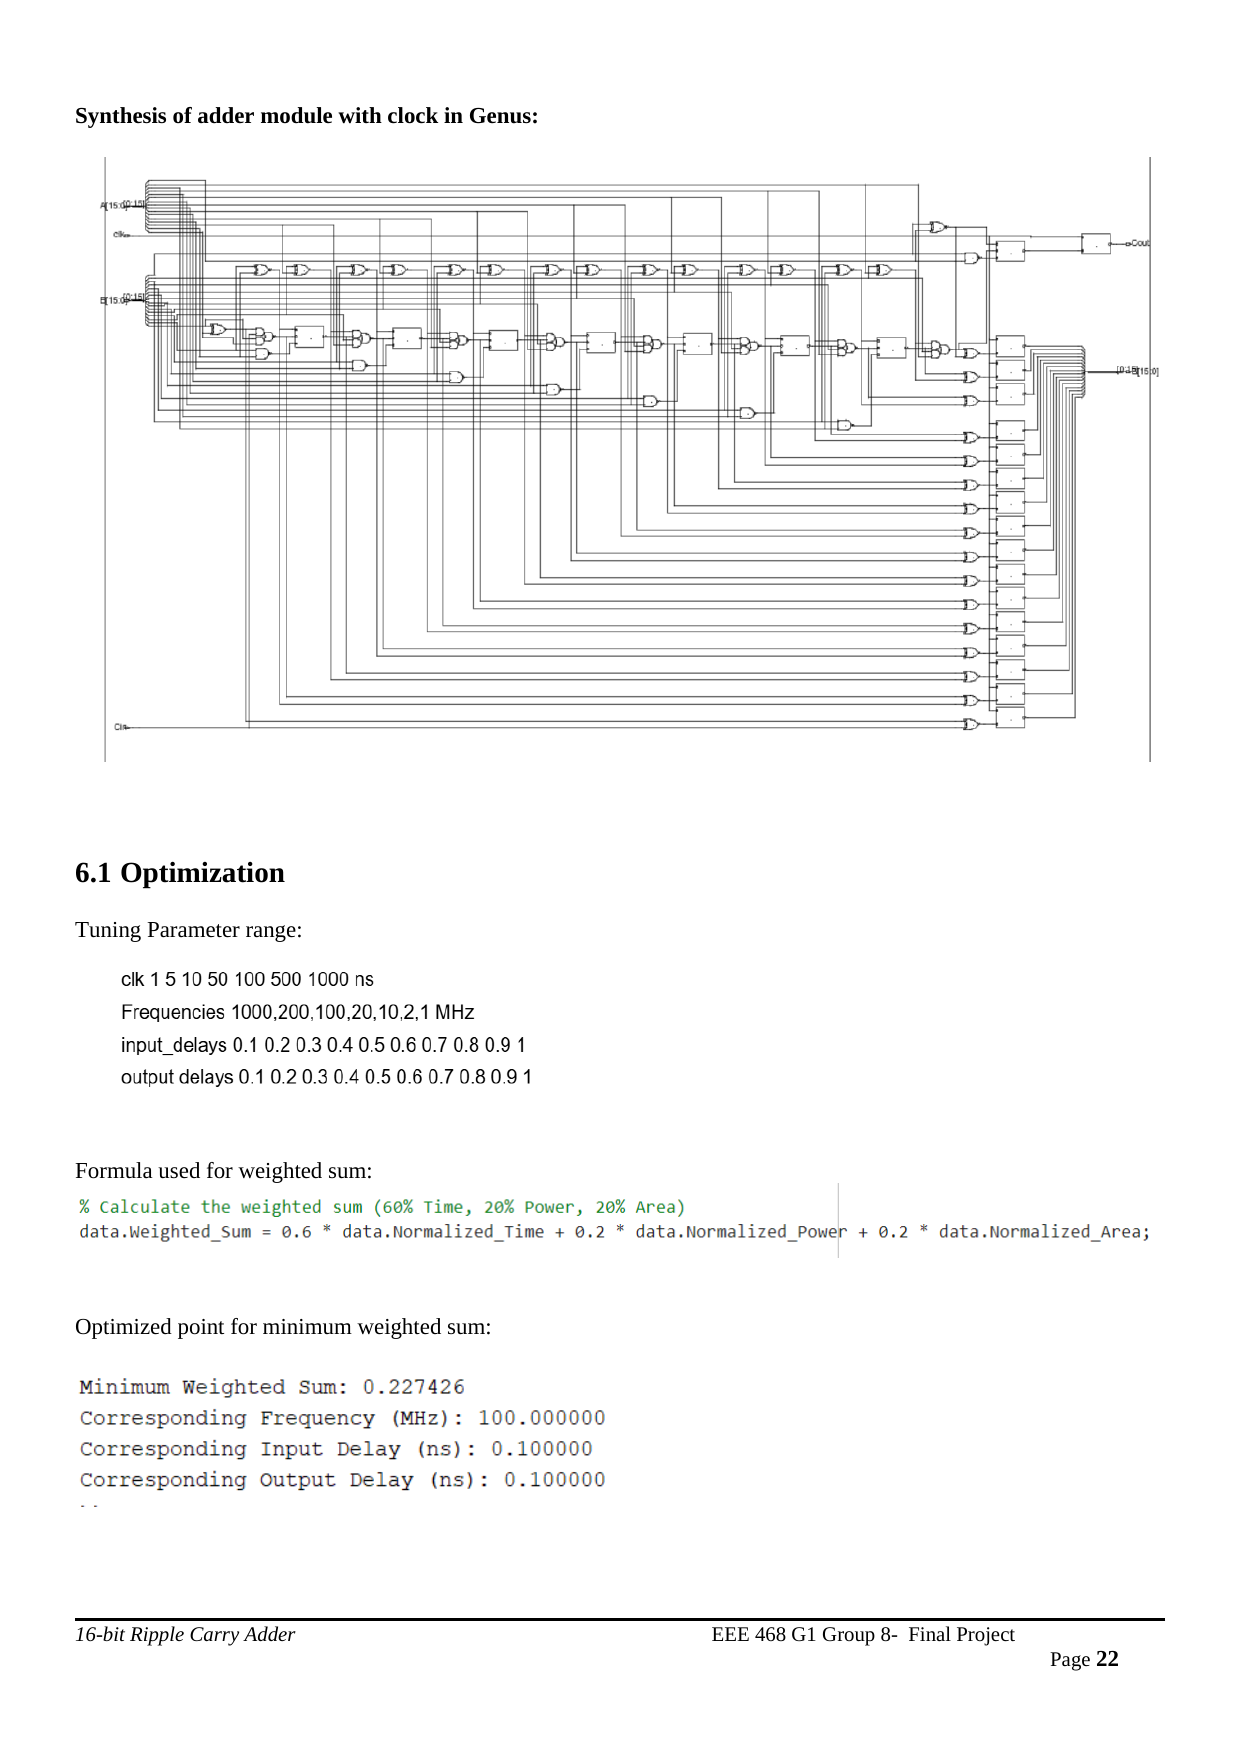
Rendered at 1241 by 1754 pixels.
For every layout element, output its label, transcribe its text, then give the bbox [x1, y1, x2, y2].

picture [75, 1183, 1166, 1258]
text Synthesis of adder module with clock in Genus: [75, 102, 1165, 128]
text Formula used for weighted sum: [75, 1157, 1165, 1183]
text Optimized point for minimum weighted sum: [75, 1313, 1165, 1339]
subtitle Optimization [75, 855, 1165, 888]
picture [75, 942, 579, 1131]
picture [75, 157, 1166, 762]
text Tuning Parameter range: [75, 916, 1165, 942]
picture [75, 1368, 655, 1507]
